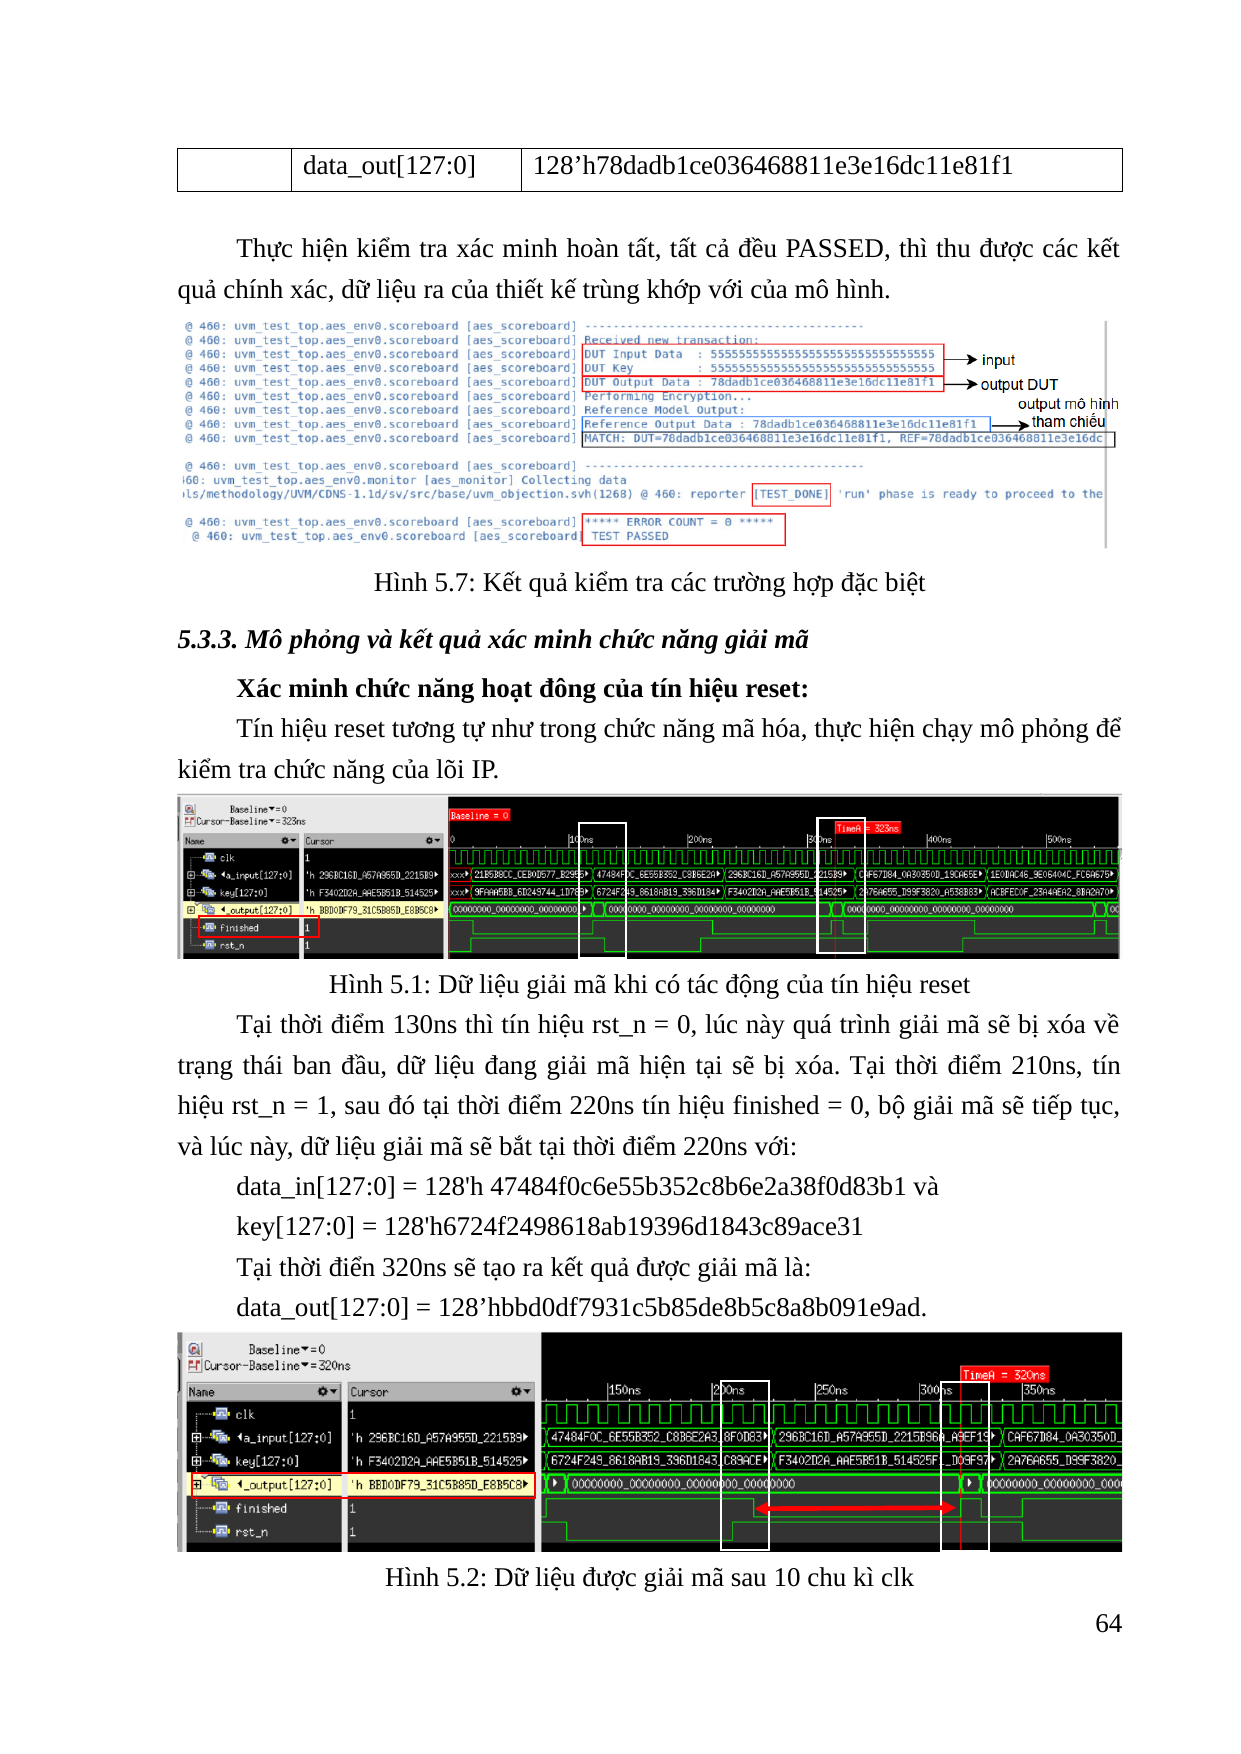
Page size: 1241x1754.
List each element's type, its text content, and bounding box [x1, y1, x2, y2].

text Dữ liệu được giải mã sau 10 chu kì clk [177, 1561, 1122, 1592]
table_cell data_out[127:0] [292, 149, 521, 191]
subtitle Mô phỏng và kết quả xác minh chức năng giải mã [177, 623, 1122, 654]
picture [177, 793, 1123, 959]
picture [580, 824, 625, 957]
text Tín hiệu reset tương tự như trong chức năng mã hóa, thực hiện chạy mô phỏng để kiểm tra chức năng của lõi IP. [177, 713, 1122, 784]
text Tại thời điển 320ns sẽ tạo ra kết quả được giải mã là: [177, 1251, 1122, 1282]
table_cell 128’h78dadb1ce036468811e3e16dc11e81f1 [522, 149, 1122, 191]
picture [722, 1382, 768, 1549]
text Kết quả kiểm tra các trường hợp đặc biệt [177, 566, 1122, 597]
picture [942, 1383, 988, 1550]
text data_out[127:0] = 128’hbbd0df7931c5b85de8b5c8a8b091e9ad. [177, 1291, 1122, 1322]
text Thực hiện kiểm tra xác minh hoàn tất, tất cả đều PASSED, thì thu được các kết quả chính xác, dữ liệu ra của thiết kế trùng khớp với của mô hình. [177, 232, 1122, 304]
text Tại thời điểm 130ns thì tín hiệu rst_n = 0, lúc này quá trình giải mã sẽ bị xóa về trạng thái ban đầu, dữ liệu đang giải mã hiện tại sẽ bị xóa. Tại thời điểm 210ns, tín hiệu rst_n = 1, sau đó tại thời điểm 220ns tín hiệu finished = 0, bộ giải mã sẽ tiếp tục, và lúc này, dữ liệu giải mã sẽ bắt tại thời điểm 220ns với: [177, 1008, 1122, 1161]
picture [177, 1331, 1123, 1552]
text key[127:0] = 128'h6724f2498618ab19396d1843c89ace31 [177, 1210, 1122, 1242]
picture [177, 313, 1123, 557]
text data_in[127:0] = 128'h 47484f0c6e55b352c8b6e2a38f0d83b1 và [177, 1170, 1122, 1201]
text Dữ liệu giải mã khi có tác động của tín hiệu reset [177, 968, 1122, 999]
text Xác minh chức năng hoạt đông của tín hiệu reset: [177, 672, 1122, 703]
